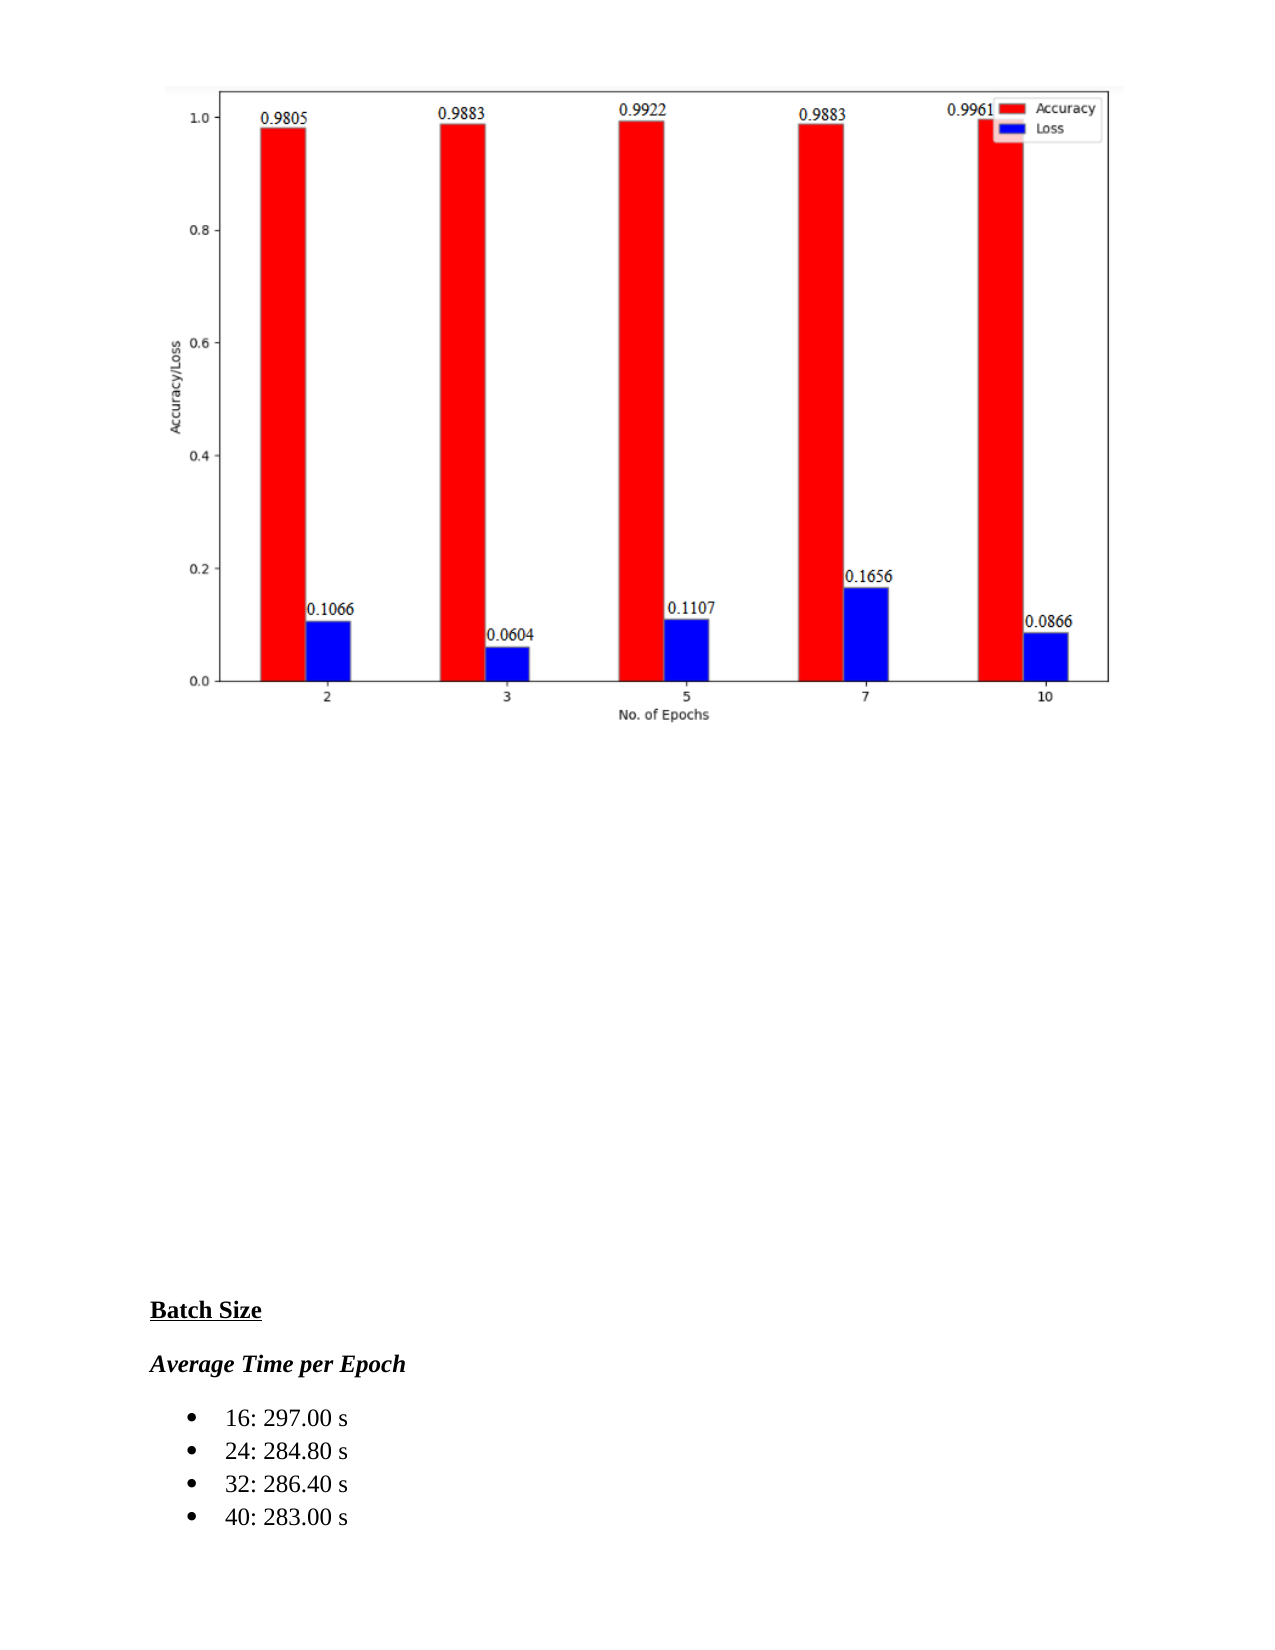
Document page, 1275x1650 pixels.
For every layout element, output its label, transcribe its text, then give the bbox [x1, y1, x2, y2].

list 40: 283.00 s [187, 1502, 1125, 1531]
text Average Time per Epoch [150, 1349, 1125, 1378]
list 16: 297.00 s [187, 1403, 1125, 1431]
list 32: 286.40 s [187, 1469, 1125, 1497]
list 24: 284.80 s [187, 1436, 1125, 1464]
text Batch Size [150, 1295, 1125, 1324]
picture [150, 73, 1125, 732]
